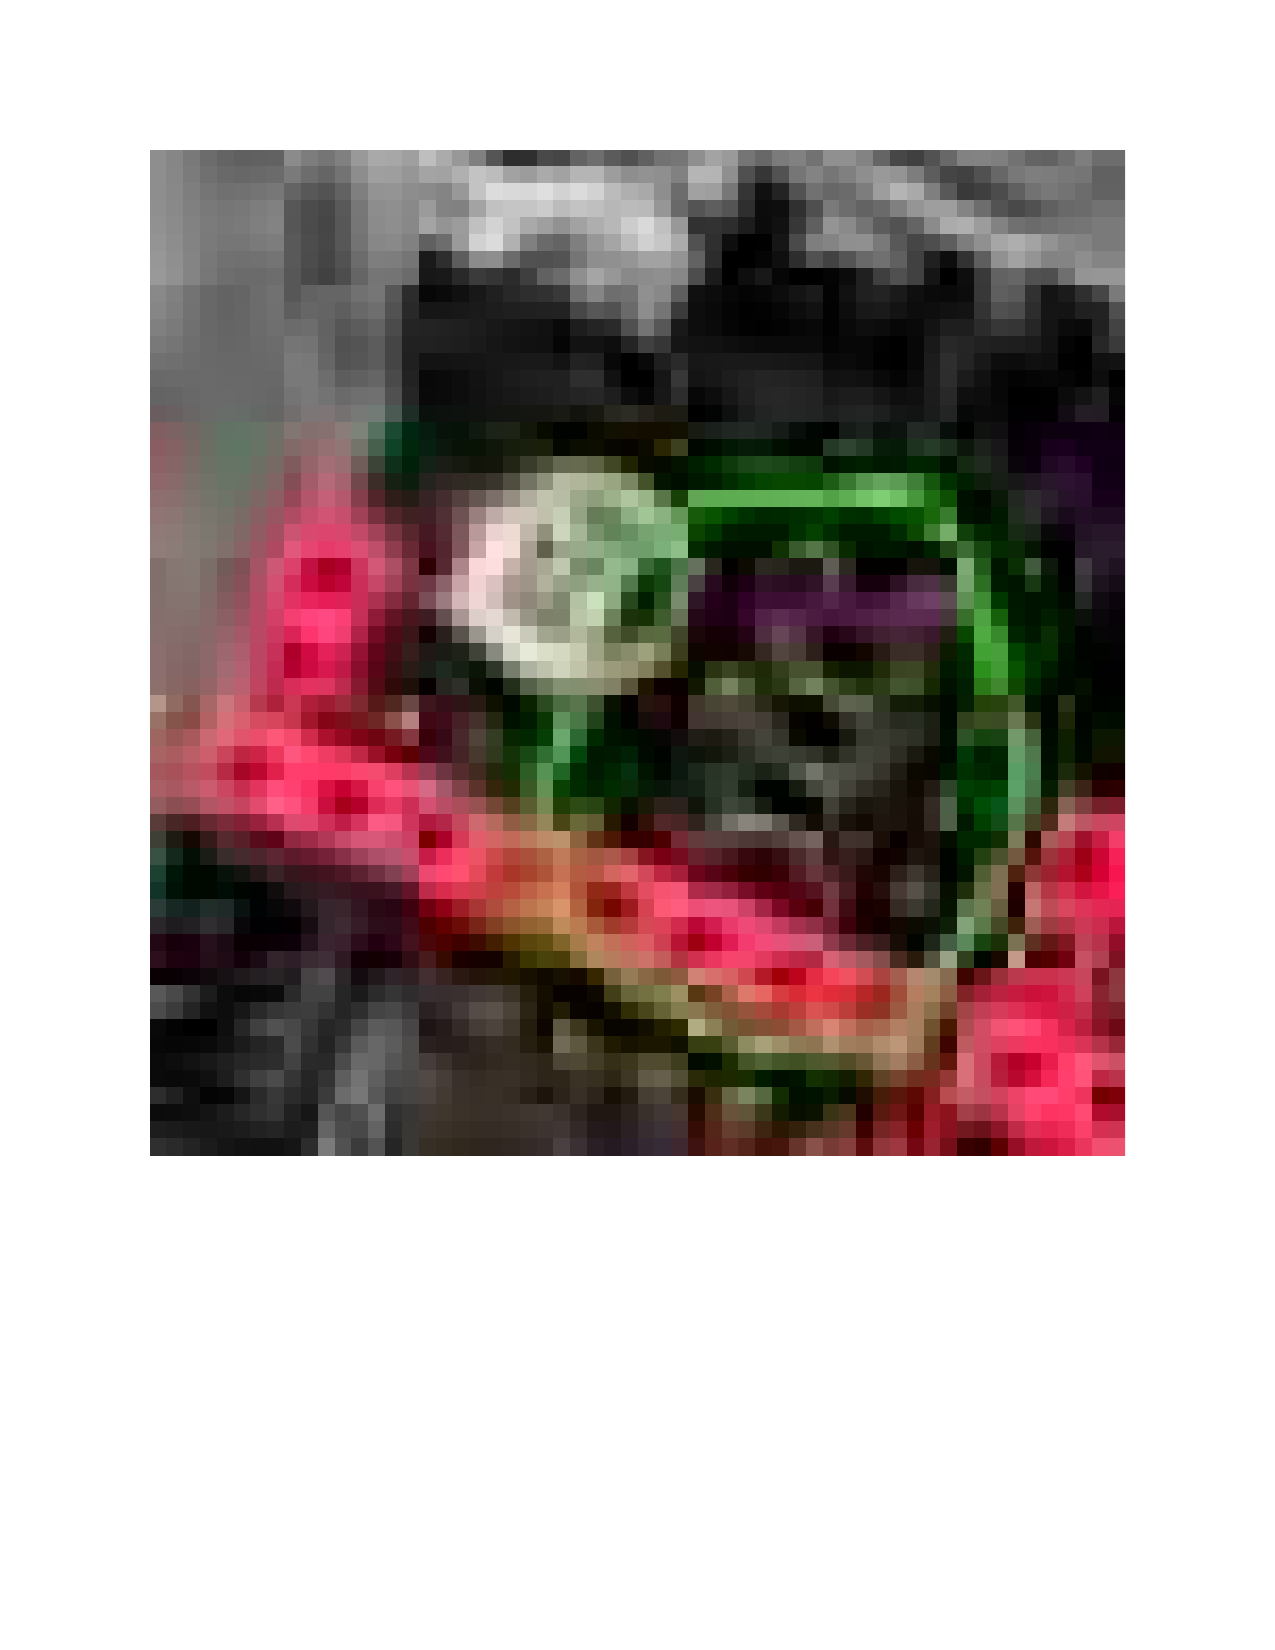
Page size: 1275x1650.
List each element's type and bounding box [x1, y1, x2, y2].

picture [150, 150, 1125, 1156]
